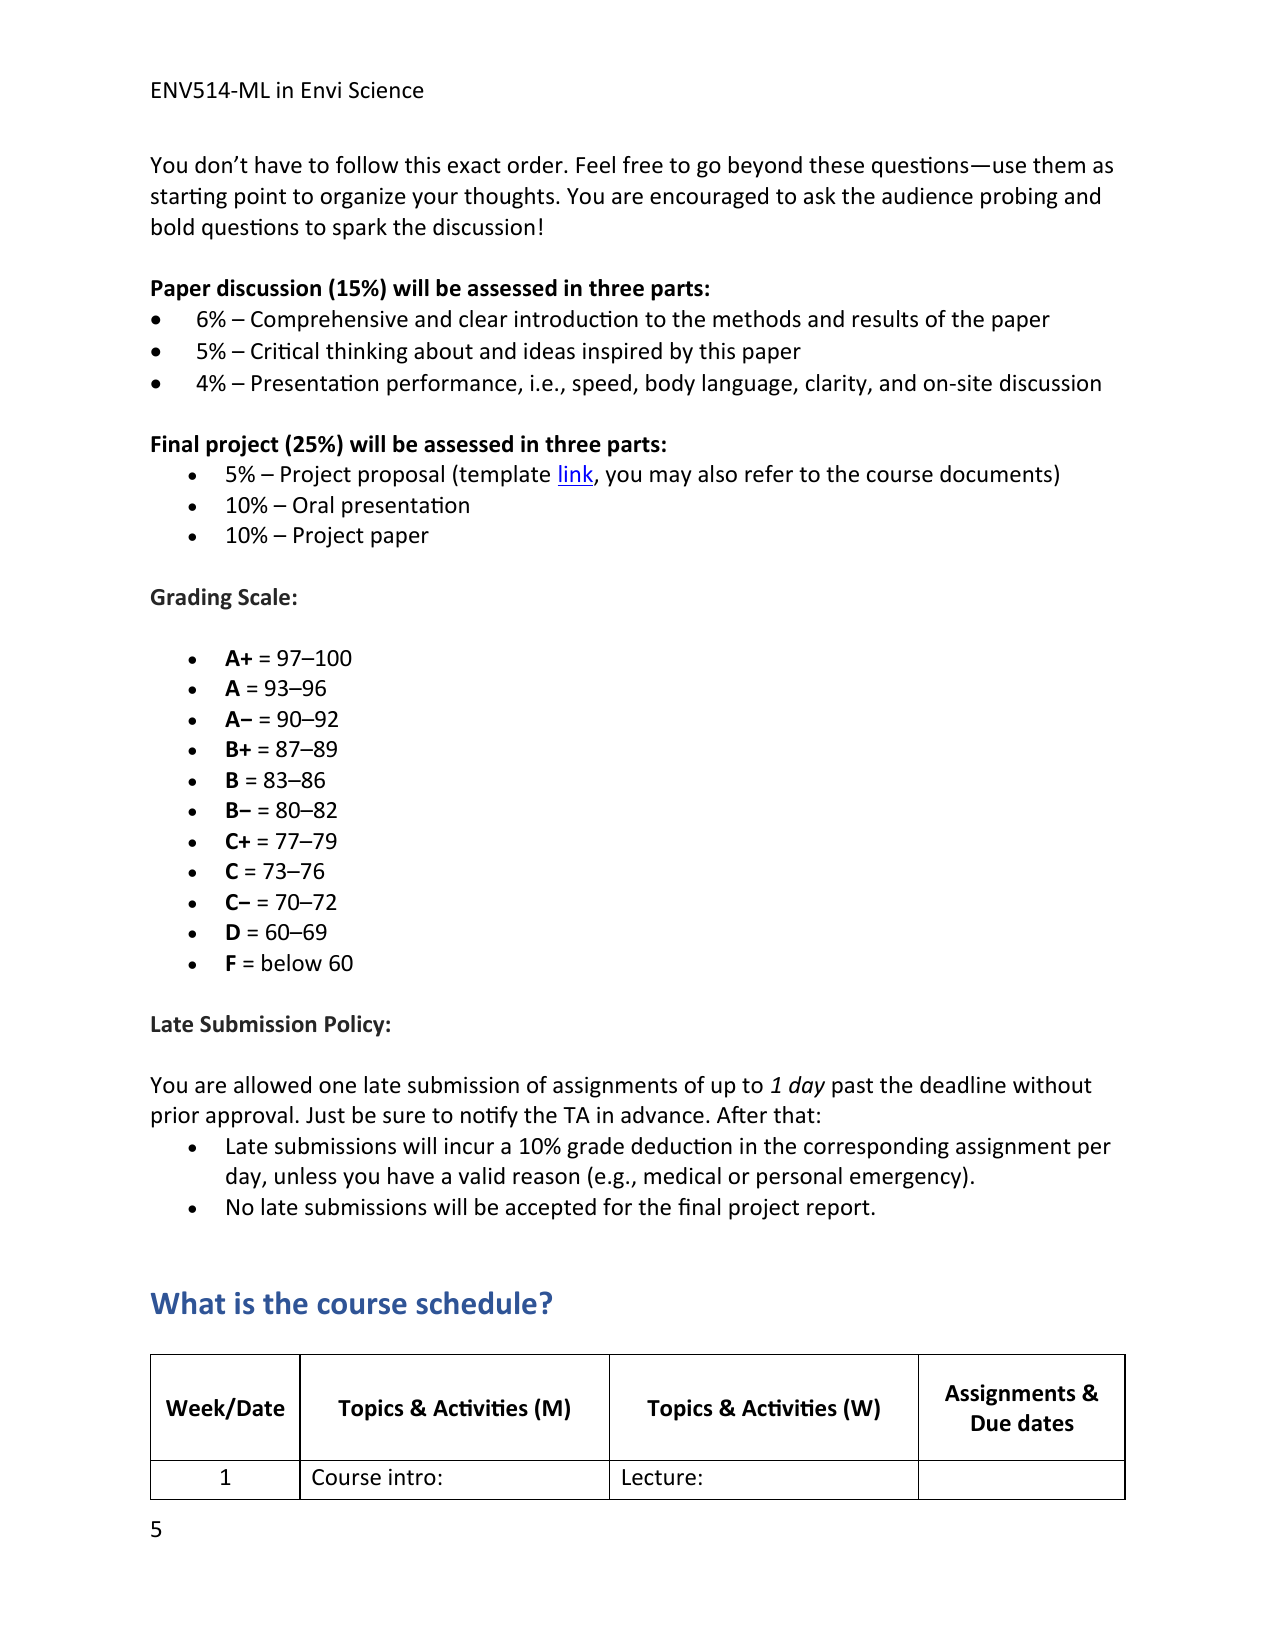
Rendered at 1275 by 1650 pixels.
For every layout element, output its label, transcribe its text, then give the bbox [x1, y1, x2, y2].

table_cell 1 (8/25, 27) [151, 1461, 299, 1499]
list C = 73–76 [187, 856, 1125, 886]
text You are allowed one late submission of assignments of up to 1 day past the deadline without prior approval. Just be sure to notify the TA in advance. After that: [150, 1069, 1125, 1130]
subtitle What is the course schedule? [150, 1283, 1125, 1324]
table_header Assignments & Due dates [919, 1355, 1124, 1460]
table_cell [301, 1461, 609, 1499]
text Final project (25%) will be assessed in three parts: [150, 428, 1125, 459]
table_cell [919, 1461, 1124, 1499]
list 6% – Comprehensive and clear introduction to the methods and results of the paper [150, 303, 1125, 334]
table_header Topics & Activities (W) [610, 1355, 918, 1460]
list 4% – Presentation performance, i.e., speed, body language, clarity, and on-site discussion [150, 366, 1125, 398]
list No late submissions will be accepted for the final project report. [187, 1191, 1125, 1222]
list F = below 60 [187, 947, 1125, 978]
list C+ = 77–79 [187, 825, 1125, 856]
list A = 93–96 [187, 673, 1125, 703]
list 5% – Critical thinking about and ideas inspired by this paper [150, 334, 1125, 366]
list B = 83–86 [187, 764, 1125, 795]
list D = 60–69 [187, 917, 1125, 947]
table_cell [610, 1461, 918, 1499]
list A− = 90–92 [187, 703, 1125, 734]
list 10% – Project paper [187, 520, 1125, 551]
text Grading Scale: [150, 581, 1125, 612]
table_header Week/Date [151, 1355, 299, 1460]
table_header Topics & Activities (M) [301, 1355, 609, 1460]
text You don’t have to follow this exact order. Feel free to go beyond these questions—use them as starting point to organize your thoughts. You are encouraged to ask the audience probing and bold questions to spark the discussion! [150, 150, 1125, 242]
list B− = 80–82 [187, 795, 1125, 825]
list C− = 70–72 [187, 886, 1125, 917]
list Late submissions will incur a 10% grade deduction in the corresponding assignment per day, unless you have a valid reason (e.g., medical or personal emergency). [187, 1130, 1125, 1191]
list A+ = 97–100 [187, 642, 1125, 673]
list B+ = 87–89 [187, 734, 1125, 764]
list 5% – Project proposal (template link, you may also refer to the course documents) [187, 459, 1125, 489]
text Paper discussion (15%) will be assessed in three parts: [150, 272, 1125, 303]
list 10% – Oral presentation [187, 489, 1125, 520]
text Late Submission Policy: [150, 1008, 1125, 1039]
